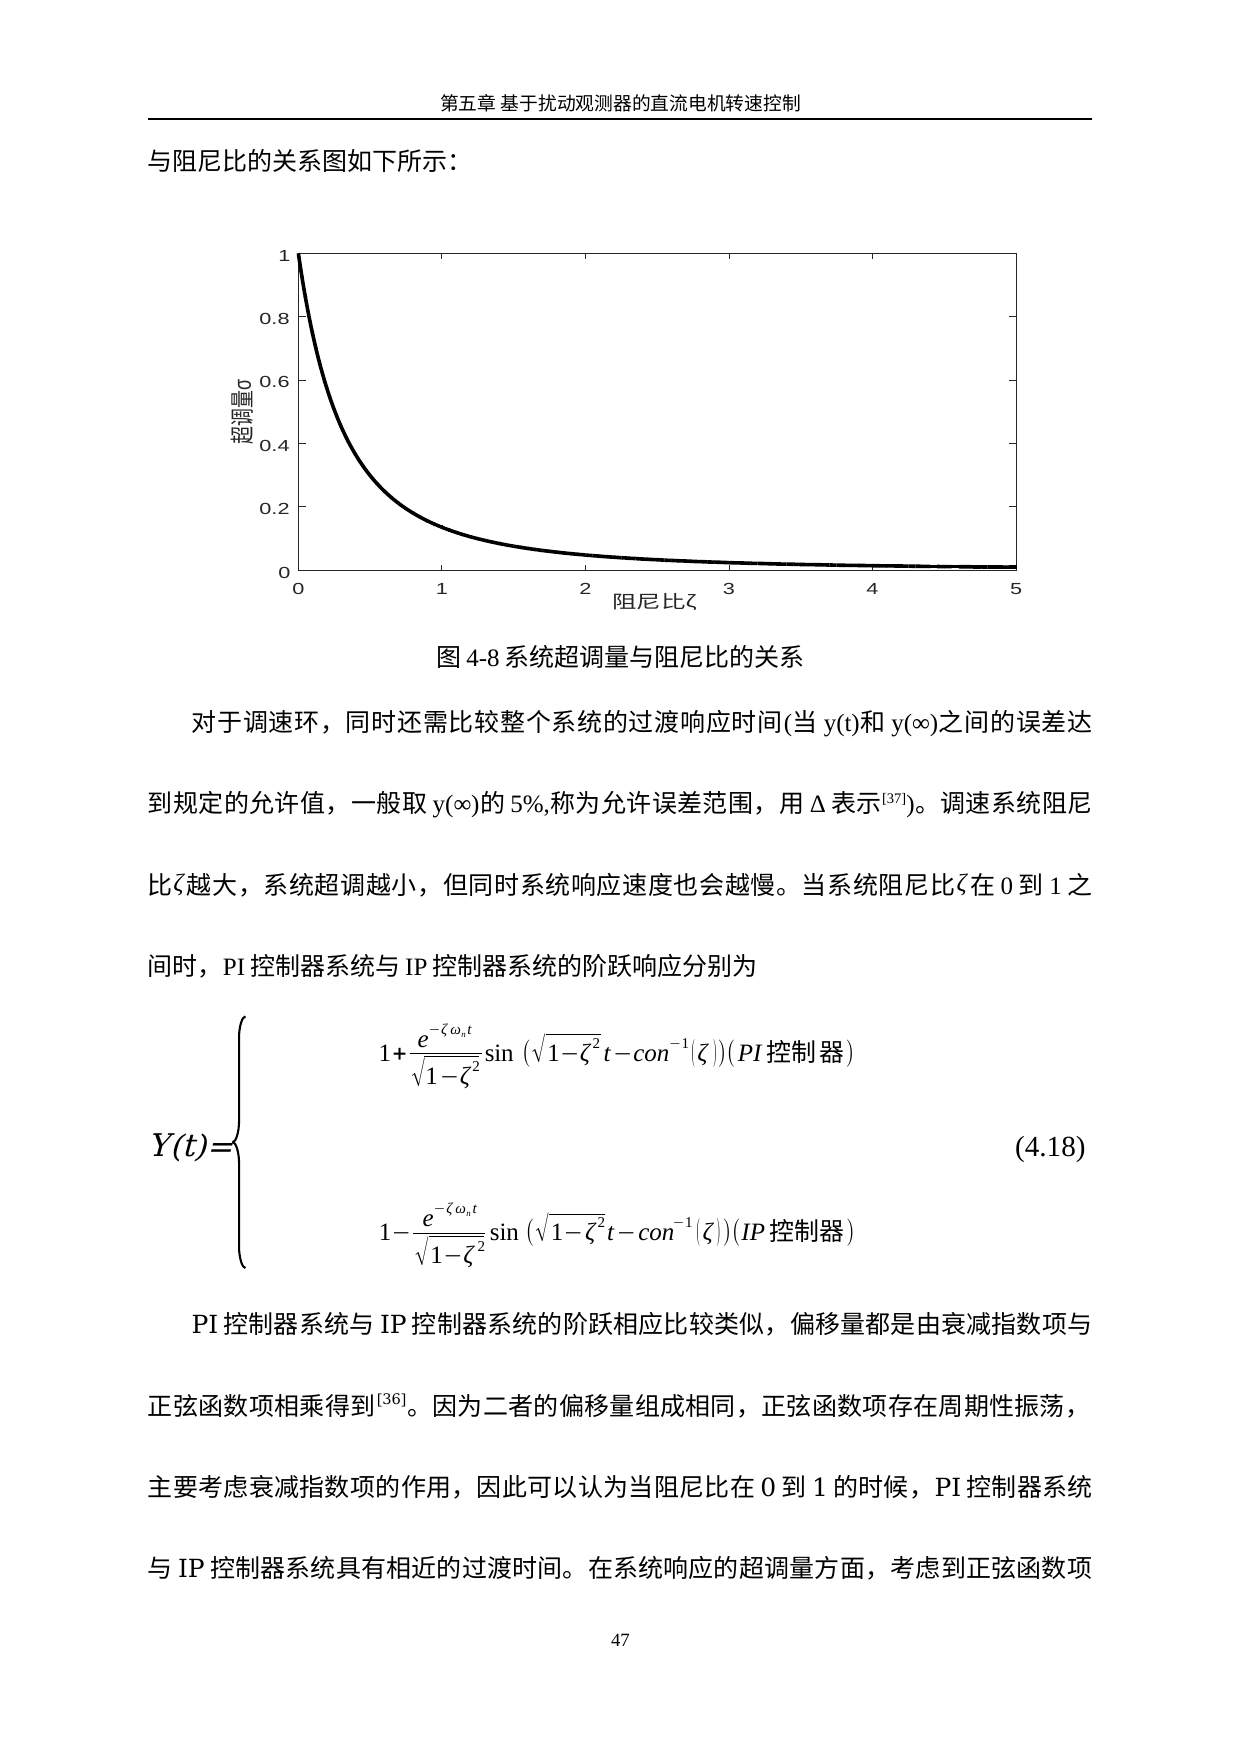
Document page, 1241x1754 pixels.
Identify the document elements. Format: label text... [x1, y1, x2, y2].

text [148, 1291, 1092, 1599]
text Y(t)= (4.18) [236, 1111, 1092, 1176]
text 图4-8系统超调量与阻尼比的关系 [148, 623, 1092, 688]
text Y(t)= (4.18) [148, 1111, 238, 1176]
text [148, 127, 1092, 192]
text 对于调速环，同时还需比较整个系统的过渡响应时间(当y(t)和y(∞)之间的误差达到规定的允许值，一般取y(∞)的5%,称为允许误差范围，用Δ表示[37])。调速系统阻尼比越大，系统超调越小，但同时系统响应速度也会越慢。当系统阻尼比在0到1之间时，PI控制器系统与IP控制器系统的阶跃响应分别为 [148, 688, 1092, 997]
